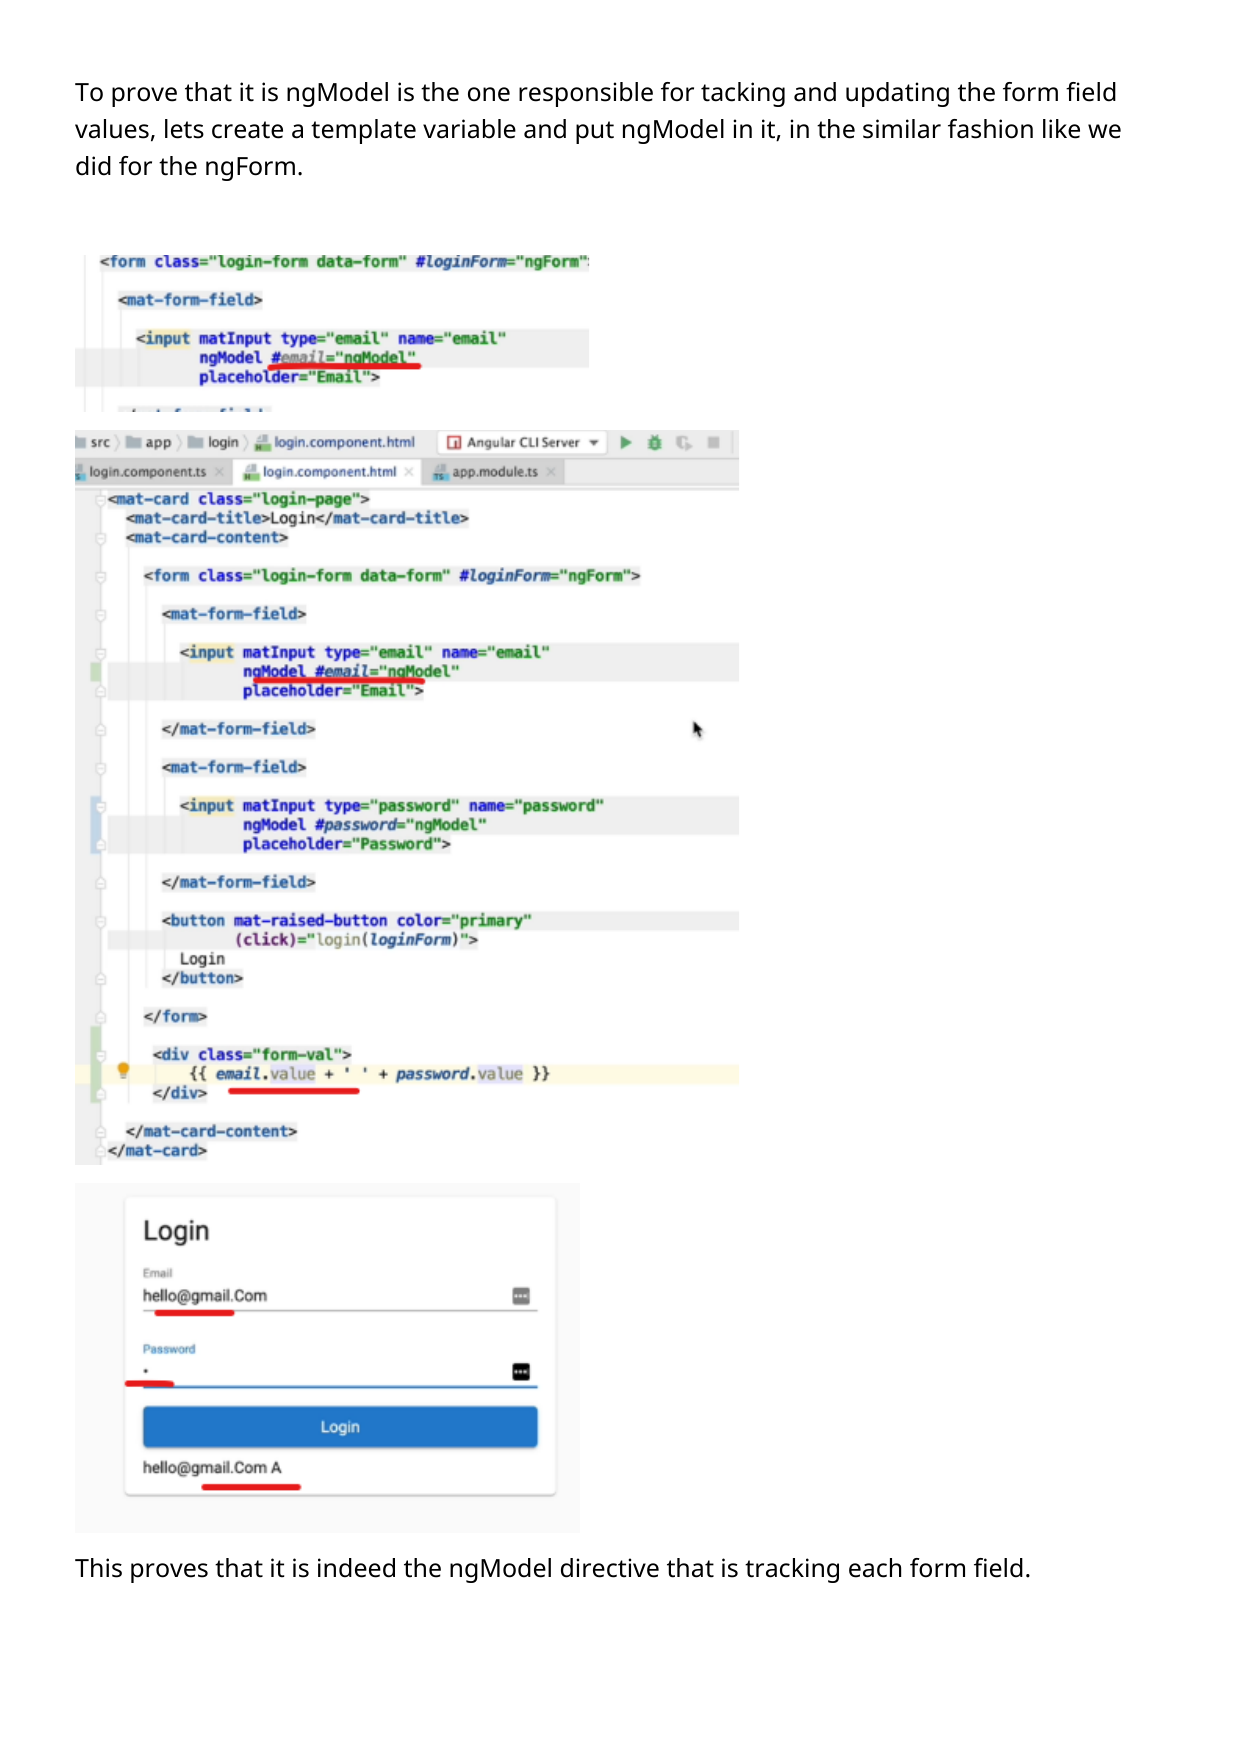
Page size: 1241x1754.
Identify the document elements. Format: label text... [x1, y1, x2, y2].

picture [75, 255, 590, 412]
picture [75, 1183, 580, 1533]
picture [75, 430, 740, 1165]
text This proves that it is indeed the ngModel directive that is tracking each form field. [75, 1551, 1165, 1585]
text To prove that it is ngModel is the one responsible for tacking and updating the form field values, lets create a template variable and put ngModel in it, in the similar fashion like we did for the ngForm. [75, 75, 1165, 183]
